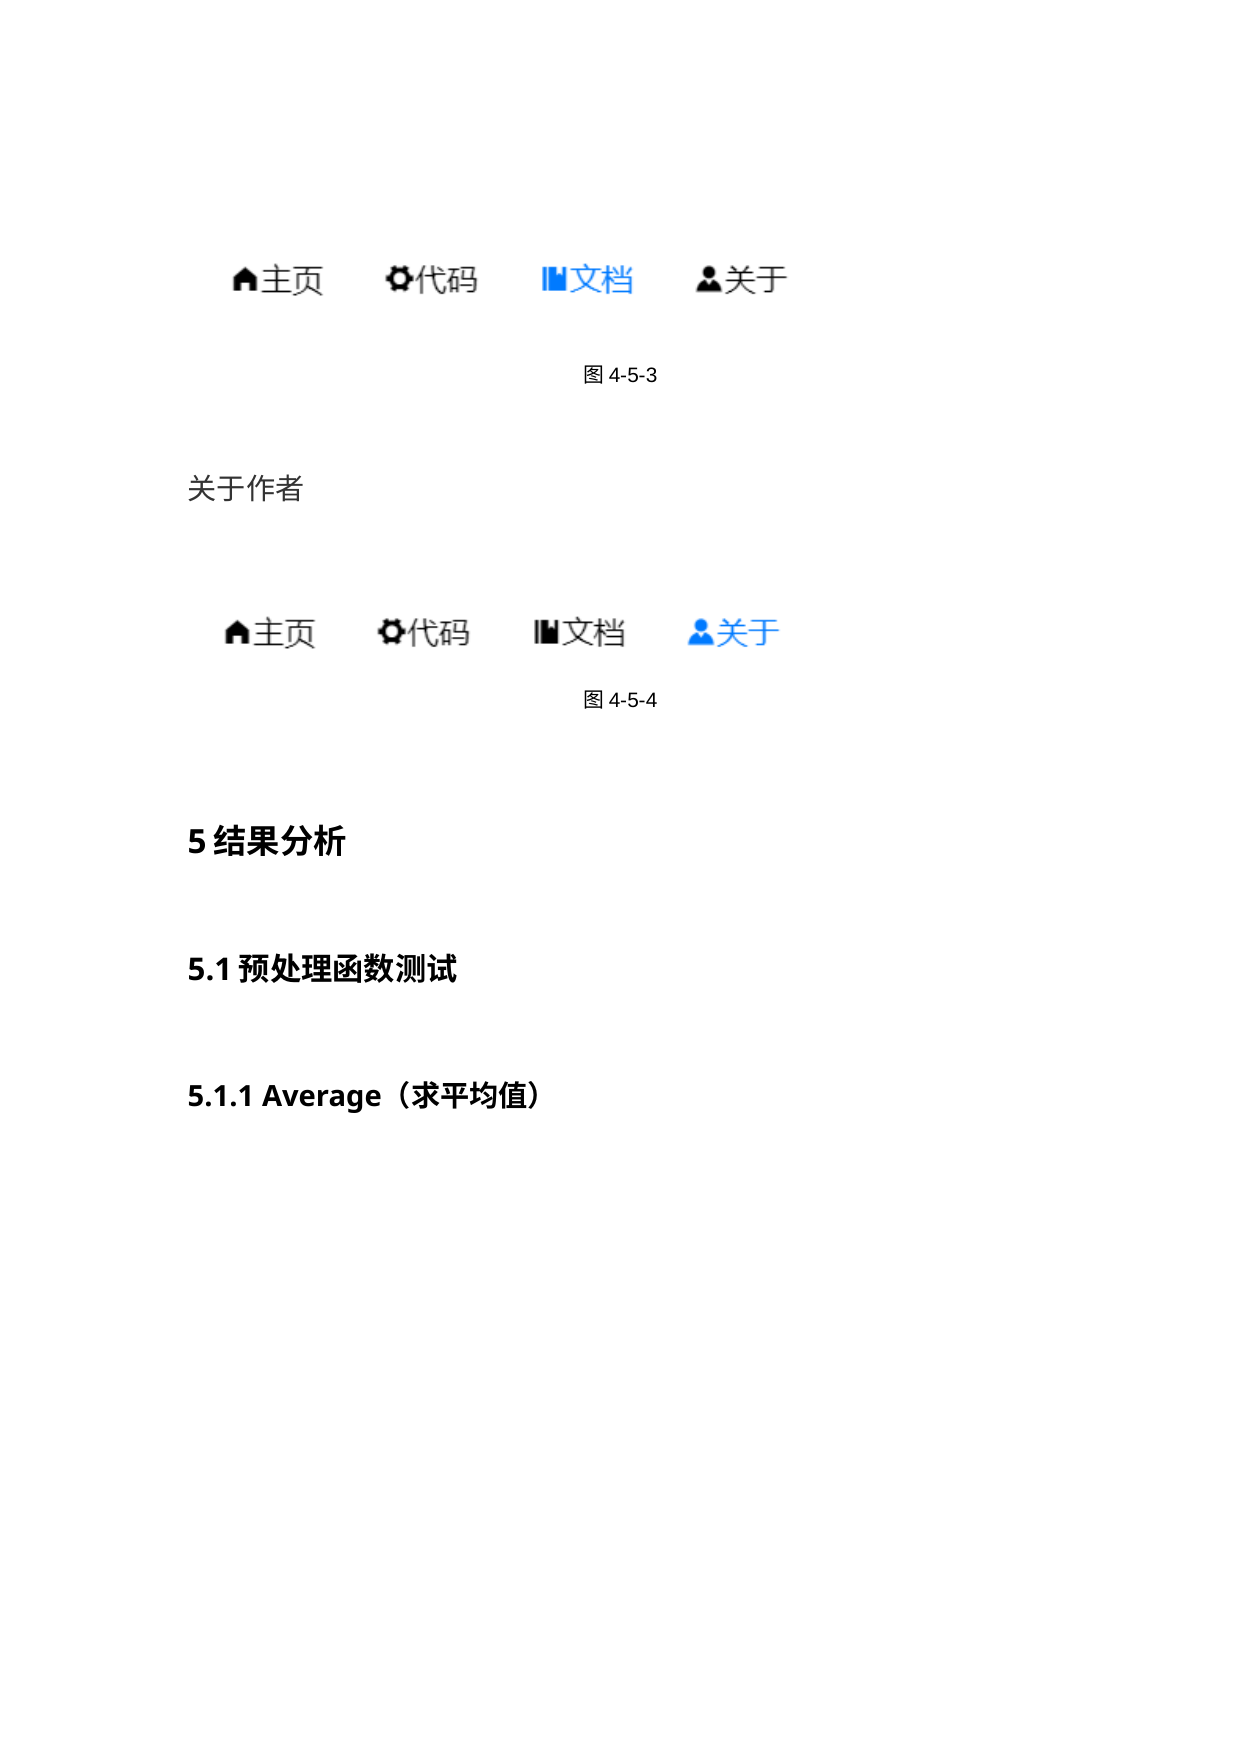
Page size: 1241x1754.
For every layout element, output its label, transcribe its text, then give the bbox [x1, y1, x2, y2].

text 图 4-5-3 [187, 357, 1053, 389]
text 关于作者 [187, 454, 1053, 519]
picture [187, 227, 826, 329]
text 图 4-5-4 [187, 682, 1053, 714]
picture [187, 584, 818, 677]
subtitle 5.1.1 Average（求平均值） [187, 1061, 1053, 1126]
subtitle 5.1预处理函数测试 [187, 934, 1053, 999]
subtitle 5结果分析 [187, 807, 1053, 872]
